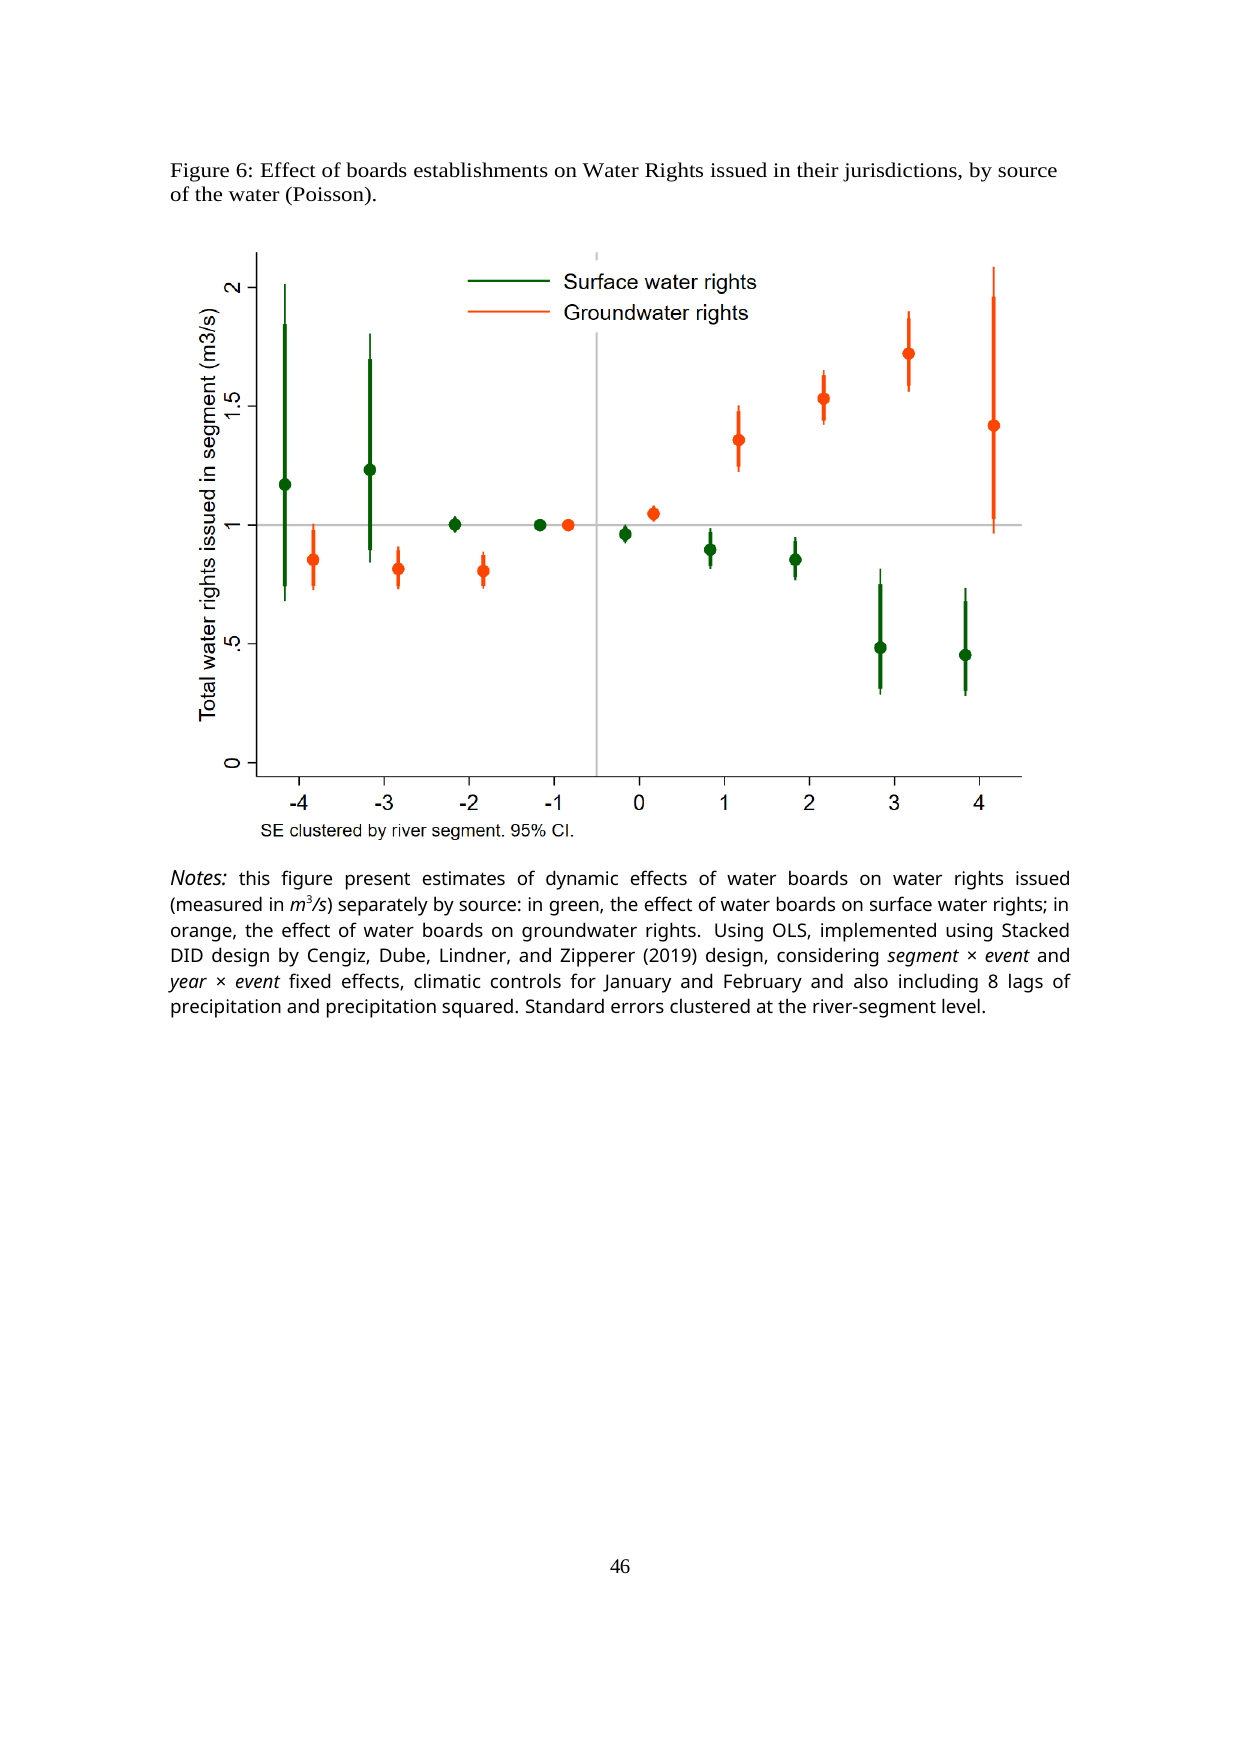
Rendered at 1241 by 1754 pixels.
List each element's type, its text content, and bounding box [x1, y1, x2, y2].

text Figure 6: Effect of boards establishments on Water Rights issued in their jurisdictions, by source of the water (Poisson). [170, 158, 1076, 206]
picture [198, 252, 1022, 840]
text Notes: this figure present estimates of dynamic effects of water boards on water rights issued (measured in m3/s) separately by source: in green, the effect of water boards on surface water rights; in orange, the effect of water boards on groundwater rights. Using OLS, implemented using Stacked DID design by Cengiz, Dube, Lindner, and Zipperer (2019) design, considering segment × event and year × event fixed effects, climatic controls for January and February and also including 8 lags of precipitation and precipitation squared. Standard errors clustered at the river-segment level. [170, 863, 1071, 1019]
